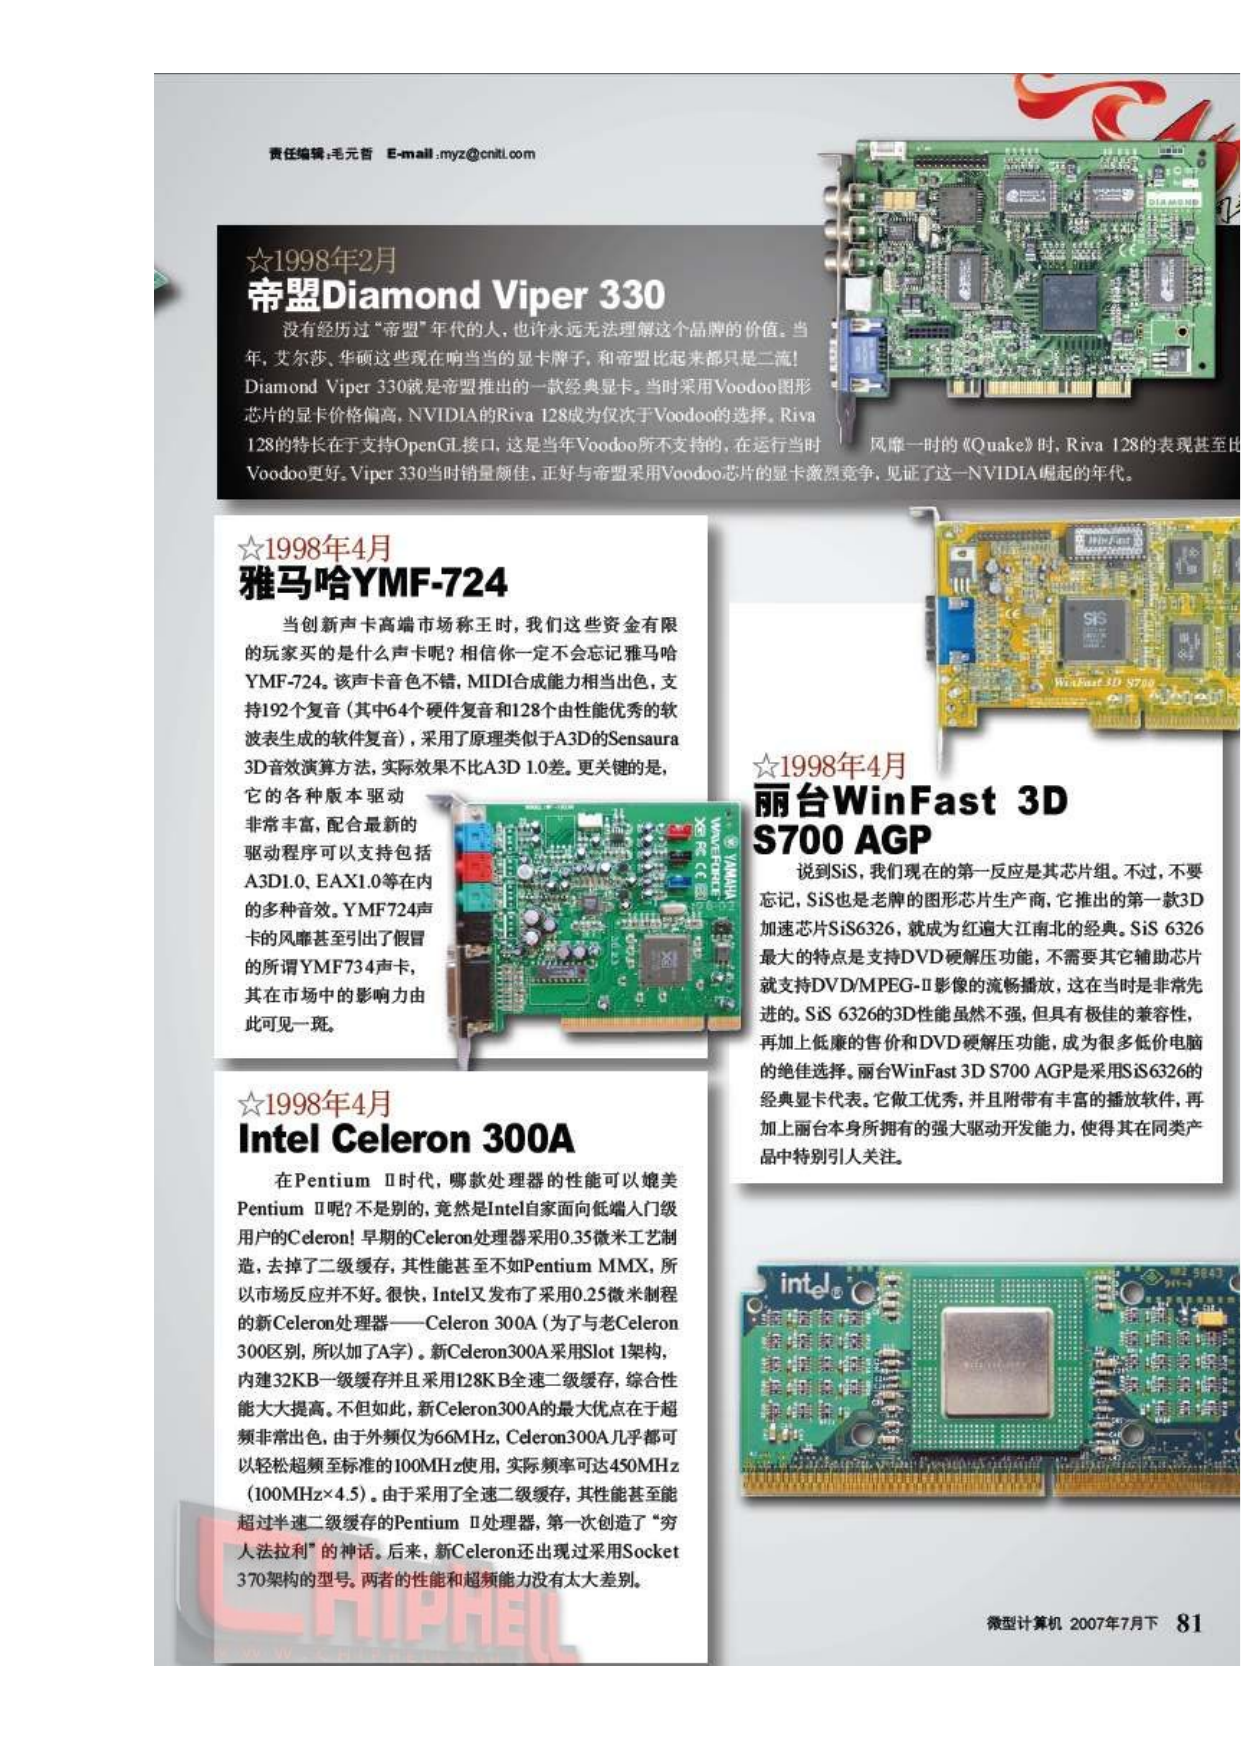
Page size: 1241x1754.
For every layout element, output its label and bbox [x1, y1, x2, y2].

picture [154, 73, 1241, 1666]
